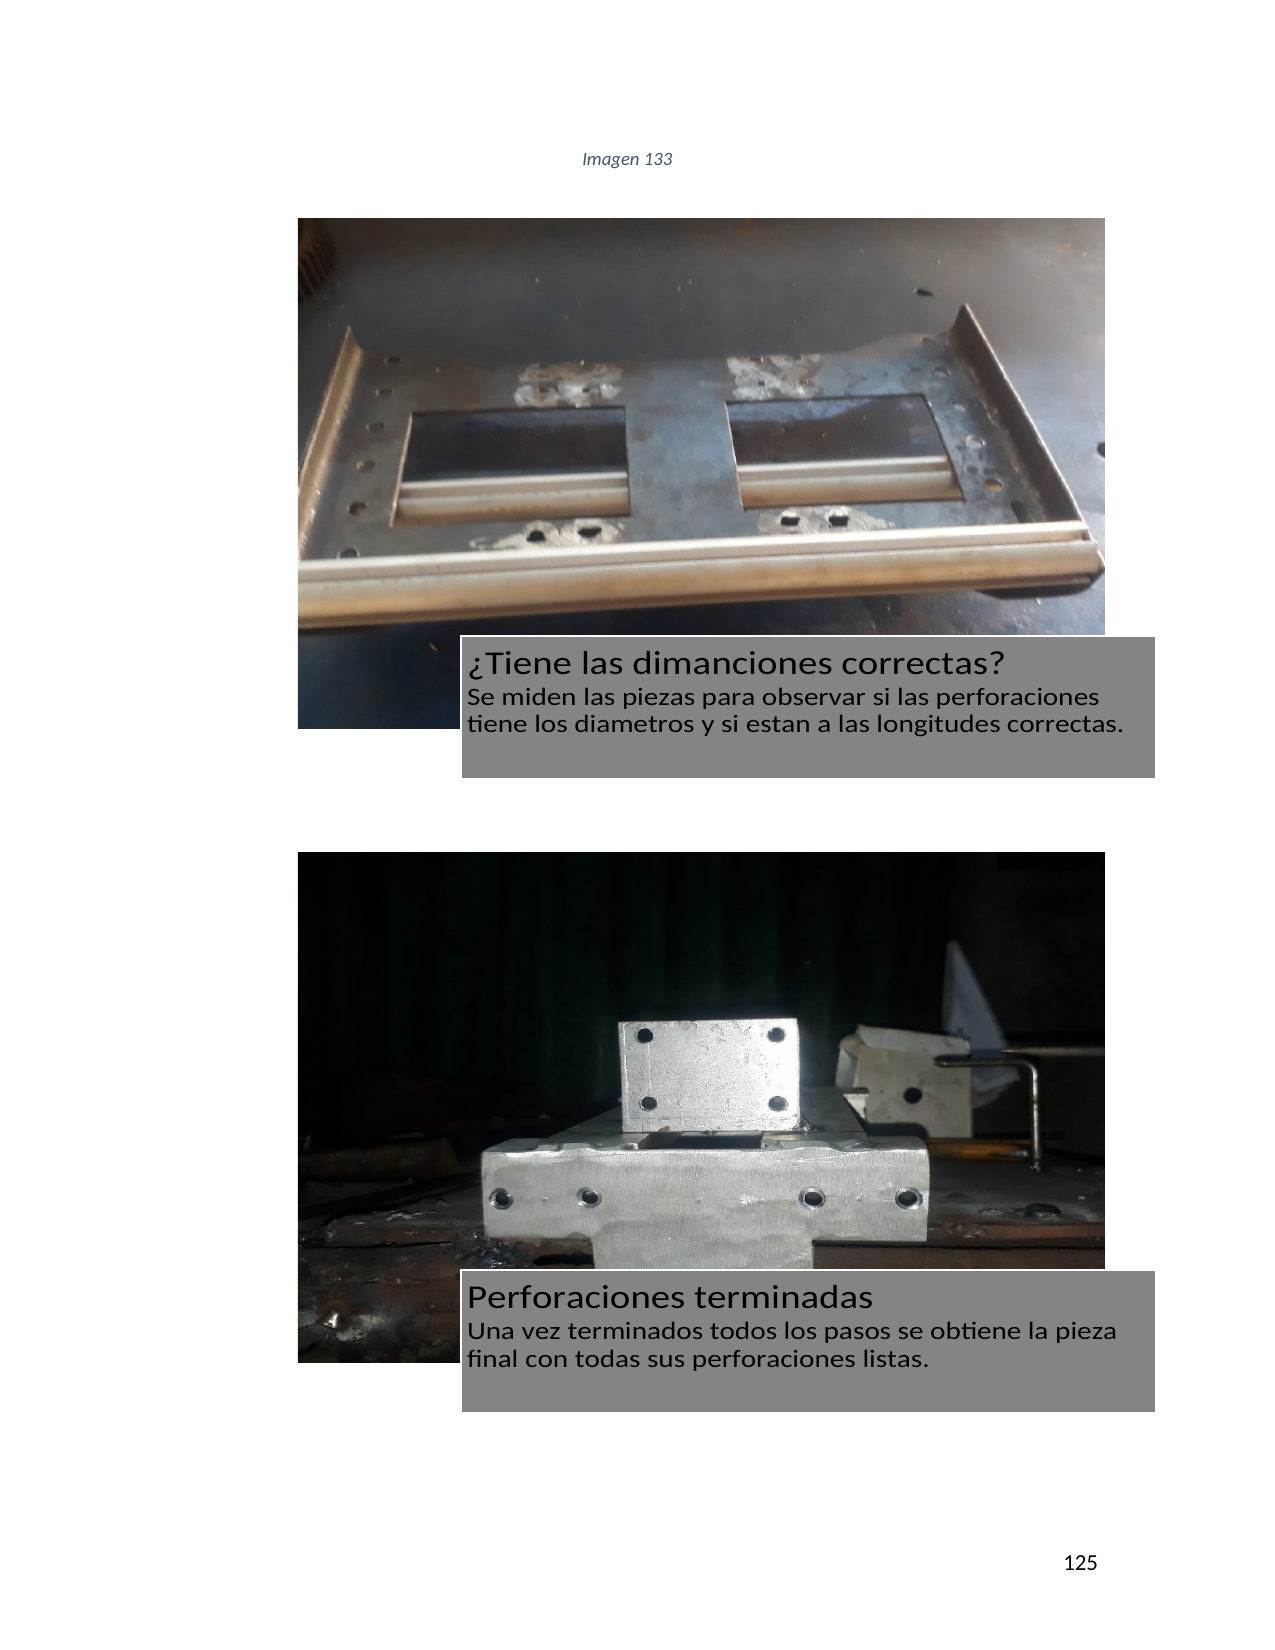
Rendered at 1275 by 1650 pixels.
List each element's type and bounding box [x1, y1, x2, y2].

picture [297, 218, 1105, 729]
picture [297, 852, 1105, 1363]
